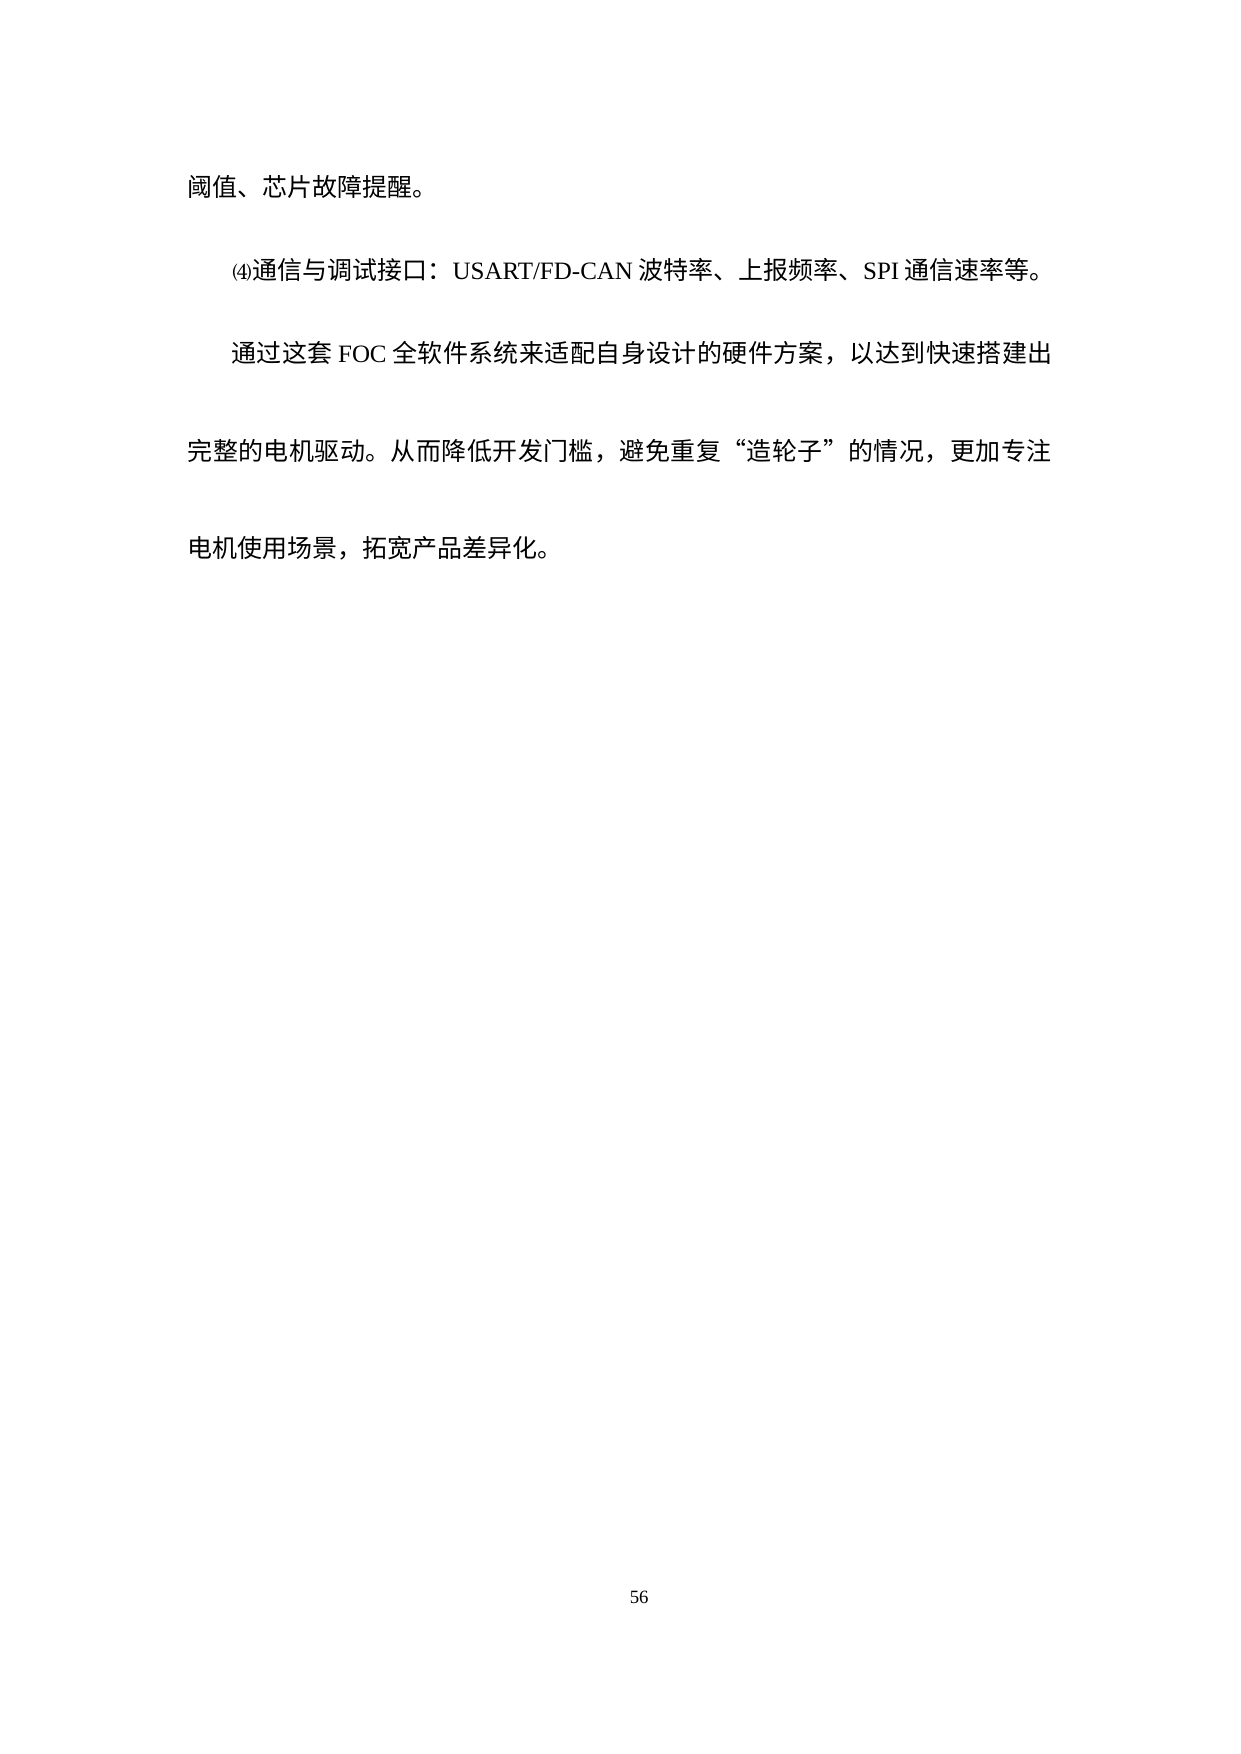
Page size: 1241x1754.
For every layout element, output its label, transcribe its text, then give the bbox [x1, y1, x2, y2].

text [187, 153, 1053, 218]
text ⑷通信与调试接口：USART/FD-CAN波特率、上报频率、SPI通信速率等。 [187, 236, 1053, 301]
text 通过这套FOC全软件系统来适配自身设计的硬件方案，以达到快速搭建出完整的电机驱动。从而降低开发门槛，避免重复“造轮子”的情况，更加专注电机使用场景，拓宽产品差异化。 [187, 319, 1053, 579]
